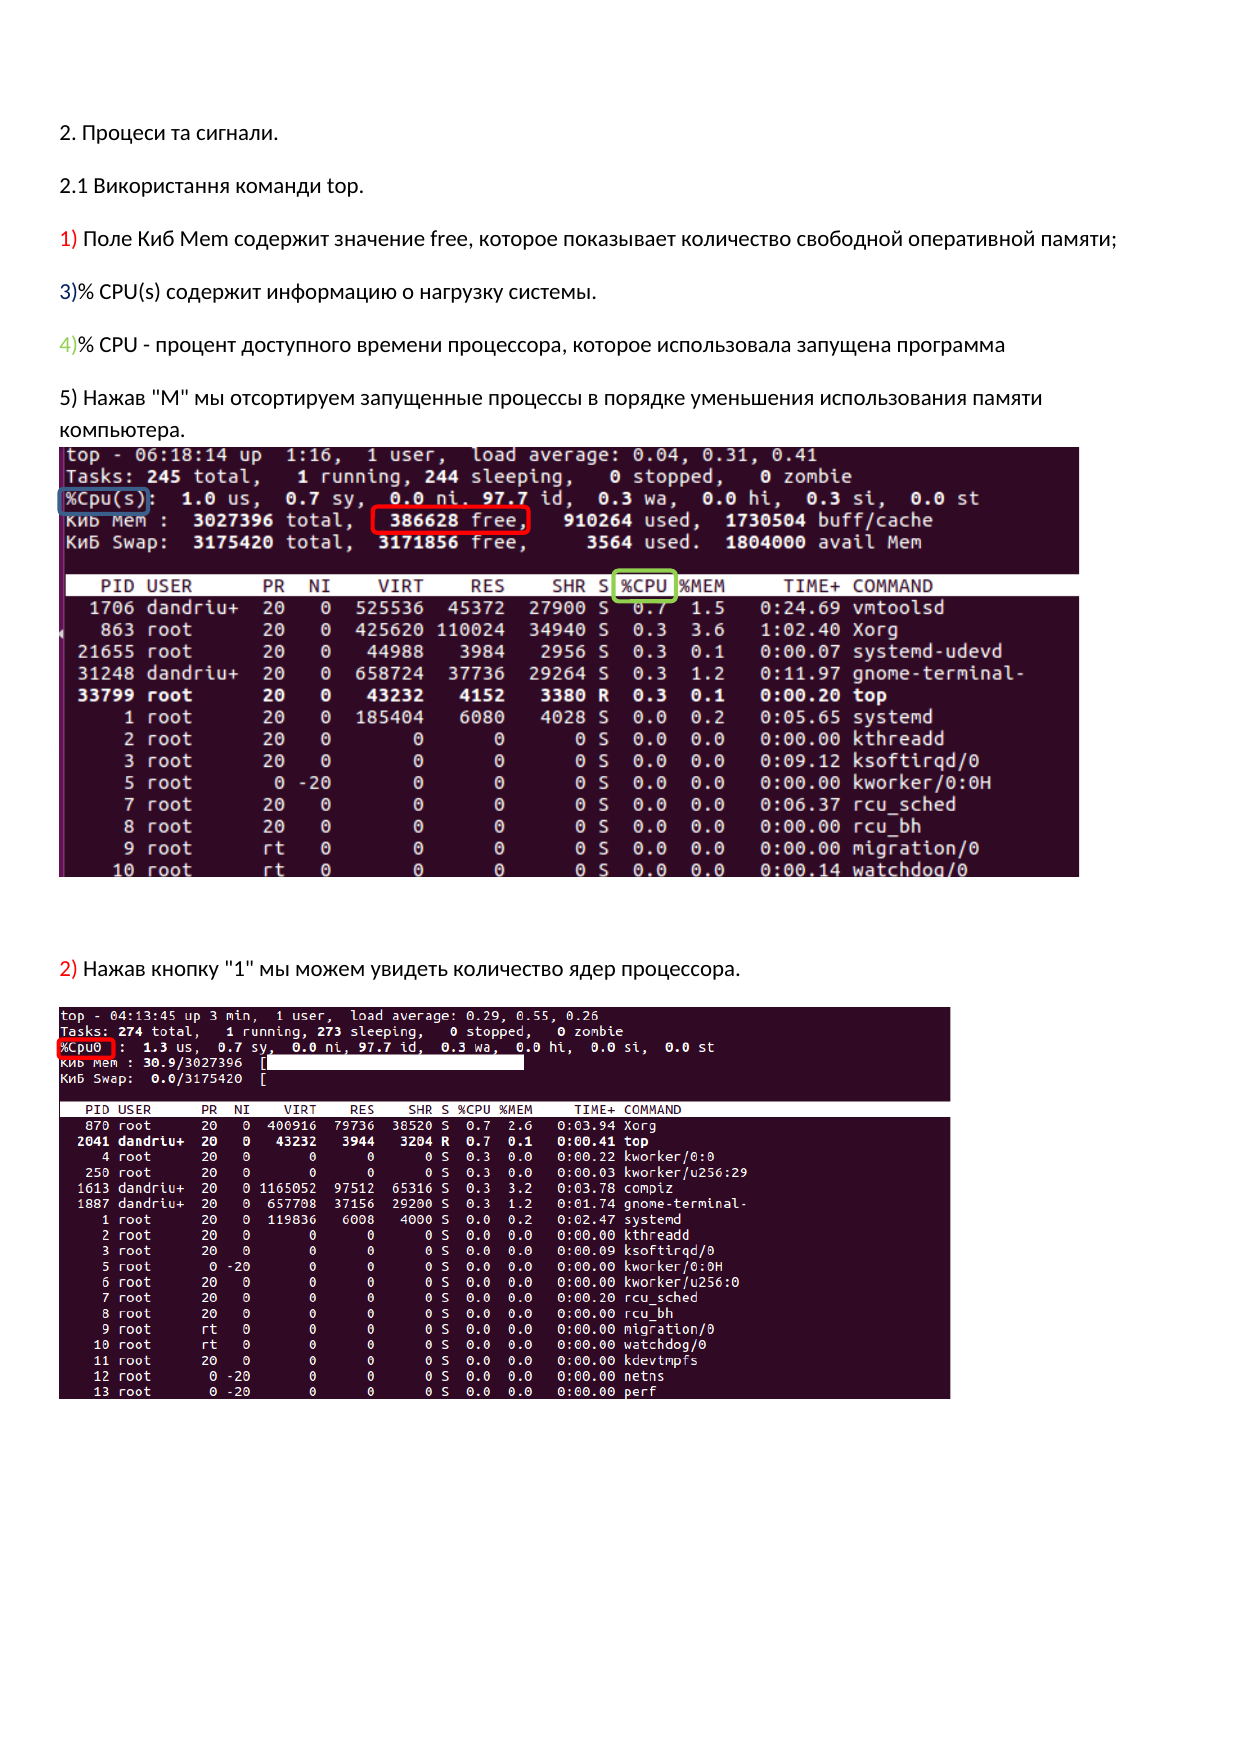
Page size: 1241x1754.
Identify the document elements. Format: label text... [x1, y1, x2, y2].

picture [59, 1007, 951, 1399]
text 3)% CPU(s) содержит информацию о нагрузку системы. [59, 277, 1152, 305]
text 2. Процеси та сигнали. [59, 118, 1152, 146]
text 1) Поле Киб Mem содержит значение free, которое показывает количество свободной оперативной памяти; [59, 224, 1152, 252]
picture [59, 447, 1080, 877]
picture [62, 491, 145, 511]
picture [61, 1042, 111, 1055]
text 2.1 Використання команди top. [59, 171, 1152, 199]
text 4)% CPU - процент доступного времени процессора, которое использовала запущена программа [59, 330, 1152, 358]
text 2) Нажав кнопку "1" мы можем увидеть количество ядер процессора. [59, 954, 1152, 983]
